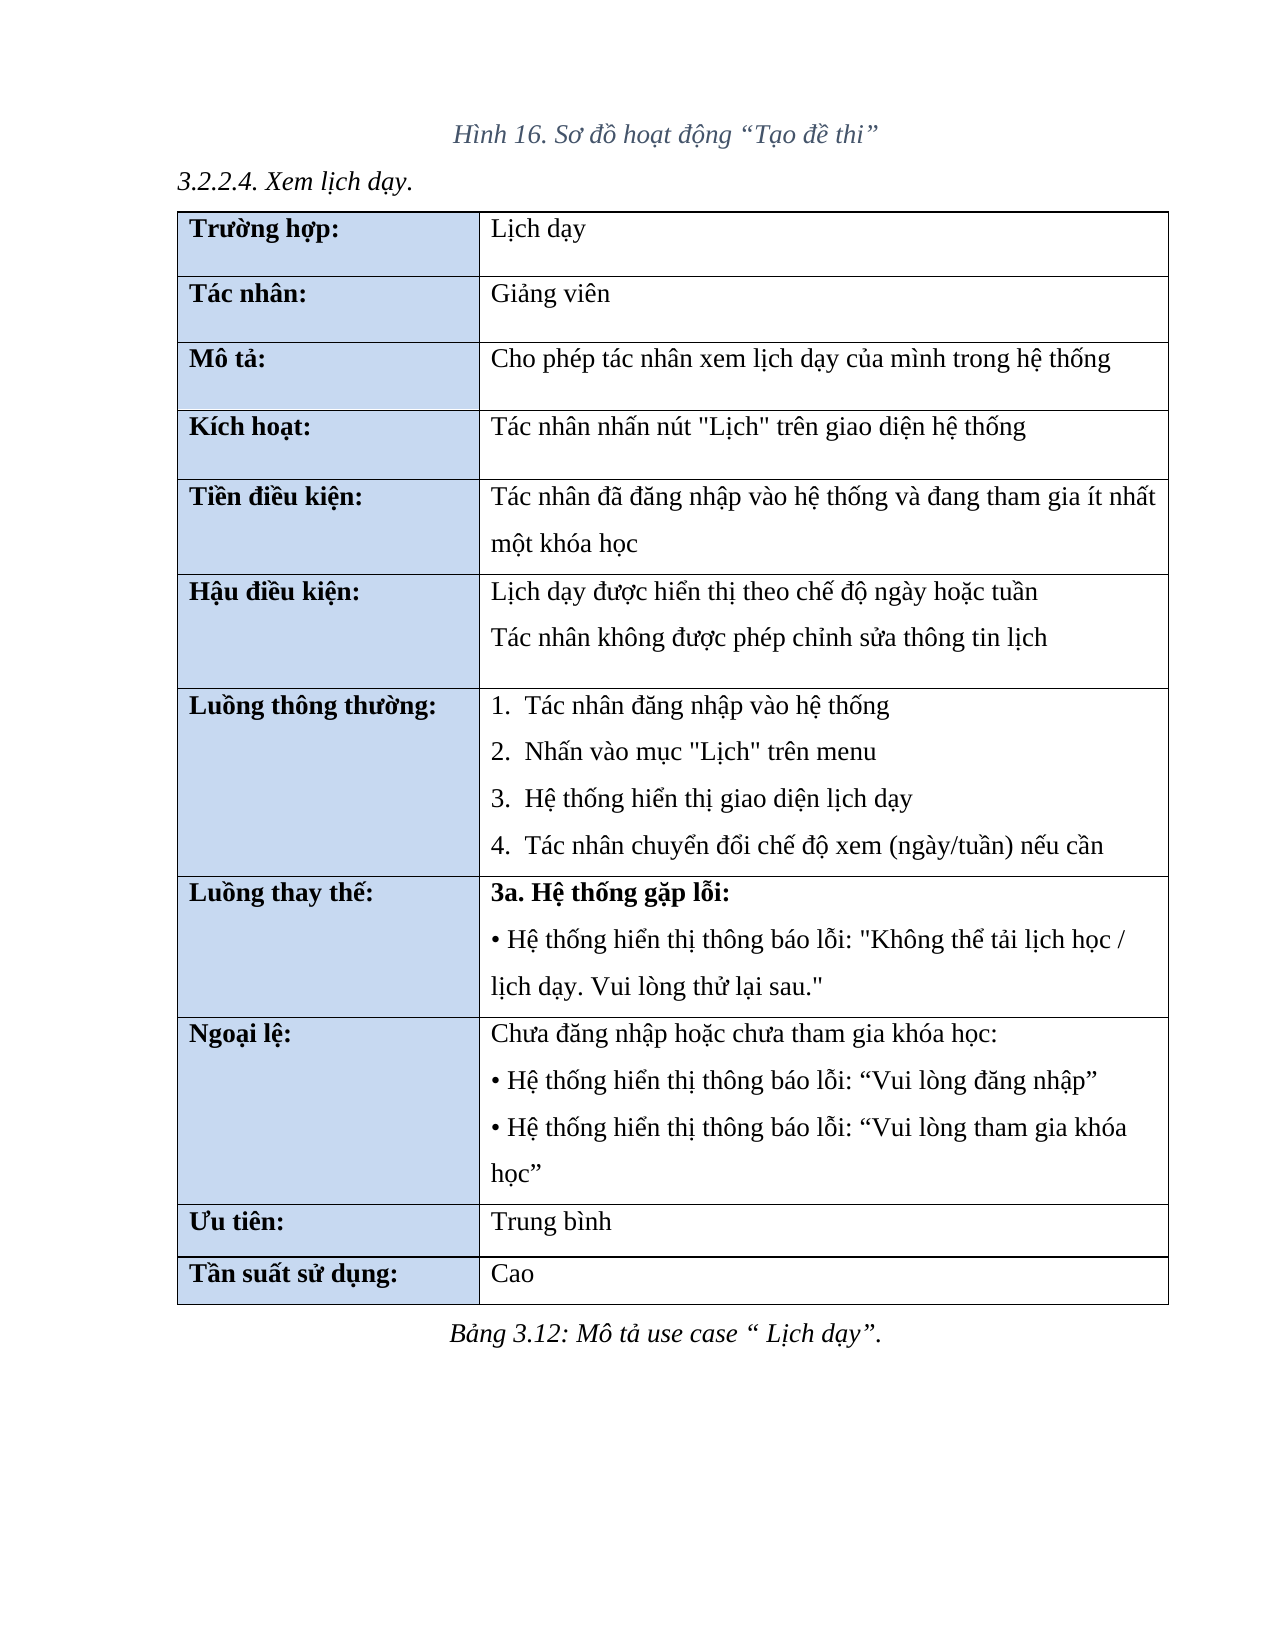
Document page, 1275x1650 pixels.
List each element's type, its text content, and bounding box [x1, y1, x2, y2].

text Bảng 3.12: Mô tả use case “ Lịch dạy”. [177, 1318, 1157, 1349]
table_cell Hậu điều kiện: [178, 575, 479, 688]
table_cell Cho phép tác nhân xem lịch dạy của mình trong hệ thống [480, 343, 1168, 409]
table_cell 1. Tác nhân đăng nhập vào hệ thống 2. Nhấn vào mục "Lịch" trên menu 3. Hệ thống hiển thị giao diện lịch dạy 4. Tác nhân chuyển đổi chế độ xem (ngày/tuần) nếu cần [480, 689, 1168, 876]
table_header Lịch dạy [480, 213, 1168, 276]
table_cell Tác nhân: [178, 277, 479, 342]
table_cell Ưu tiên: [178, 1205, 479, 1256]
table_cell Tần suất sử dụng: [178, 1258, 479, 1304]
table_cell Luồng thay thế: [178, 877, 479, 1017]
table_header Trường hợp: [178, 213, 479, 276]
table_cell Mô tả: [178, 343, 479, 409]
table_cell Chưa đăng nhập hoặc chưa tham gia khóa học: • Hệ thống hiển thị thông báo lỗi: “Vui lòng đăng nhập” • Hệ thống hiển thị thông báo lỗi: “Vui lòng tham gia khóa học” [480, 1018, 1168, 1204]
table_cell Kích hoạt: [178, 411, 479, 479]
table_cell Tiền điều kiện: [178, 480, 479, 574]
table_cell Lịch dạy được hiển thị theo chế độ ngày hoặc tuần Tác nhân không được phép chỉnh sửa thông tin lịch [480, 575, 1168, 688]
table_cell Tác nhân đã đăng nhập vào hệ thống và đang tham gia ít nhất một khóa học [480, 480, 1168, 574]
table_cell Tác nhân nhấn nút "Lịch" trên giao diện hệ thống [480, 411, 1168, 479]
table_cell Ngoại lệ: [178, 1018, 479, 1204]
table_cell Cao [480, 1258, 1168, 1304]
subtitle 3.2.2.4. Xem lịch dạy. [177, 165, 1157, 196]
table_cell Trung bình [480, 1205, 1168, 1256]
table_cell 3a. Hệ thống gặp lỗi: • Hệ thống hiển thị thông báo lỗi: "Không thể tải lịch học / lịch dạy. Vui lòng thử lại sau." [480, 877, 1168, 1017]
table_cell Giảng viên [480, 277, 1168, 342]
text Hình 16. Sơ đồ hoạt động “Tạo đề thi” [177, 118, 1157, 149]
table_cell Luồng thông thường: [178, 689, 479, 876]
